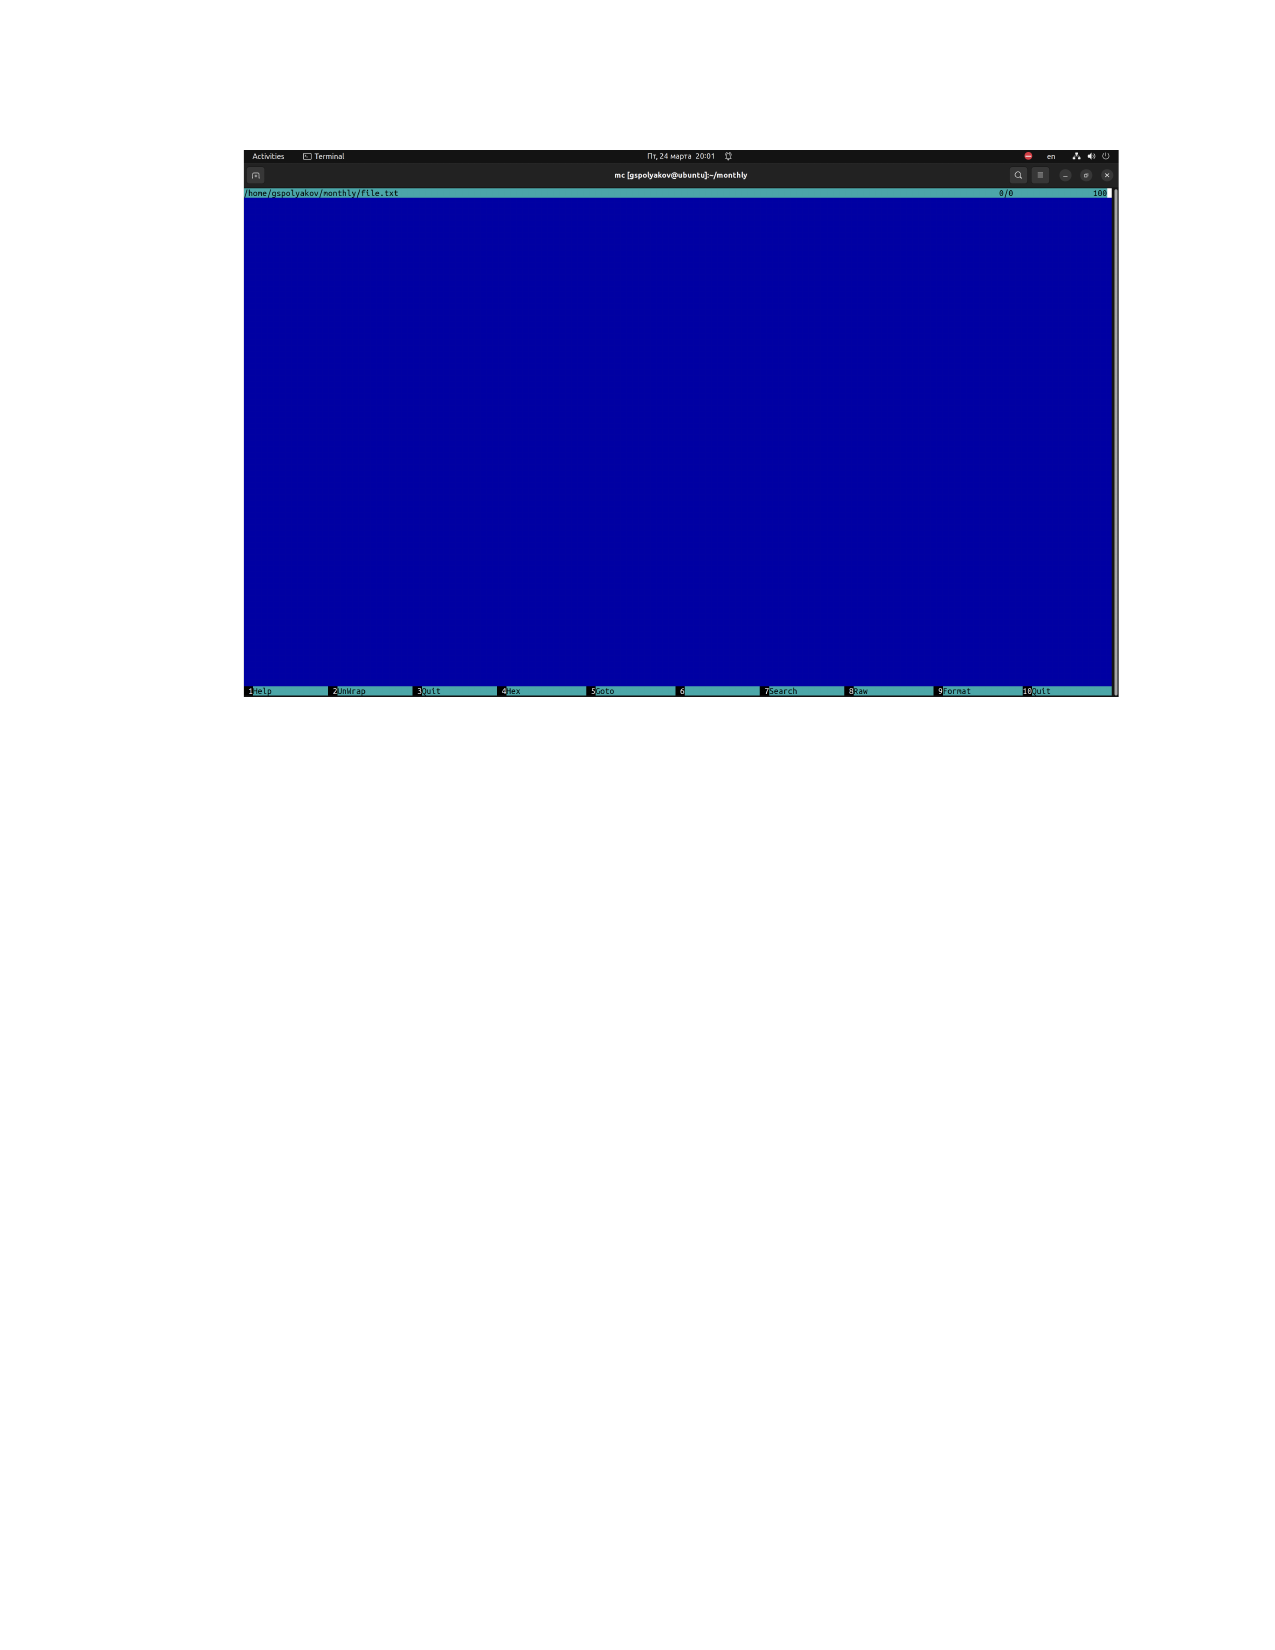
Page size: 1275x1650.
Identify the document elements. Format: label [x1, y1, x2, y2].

picture [243, 150, 1119, 697]
list [175, 150, 1125, 703]
